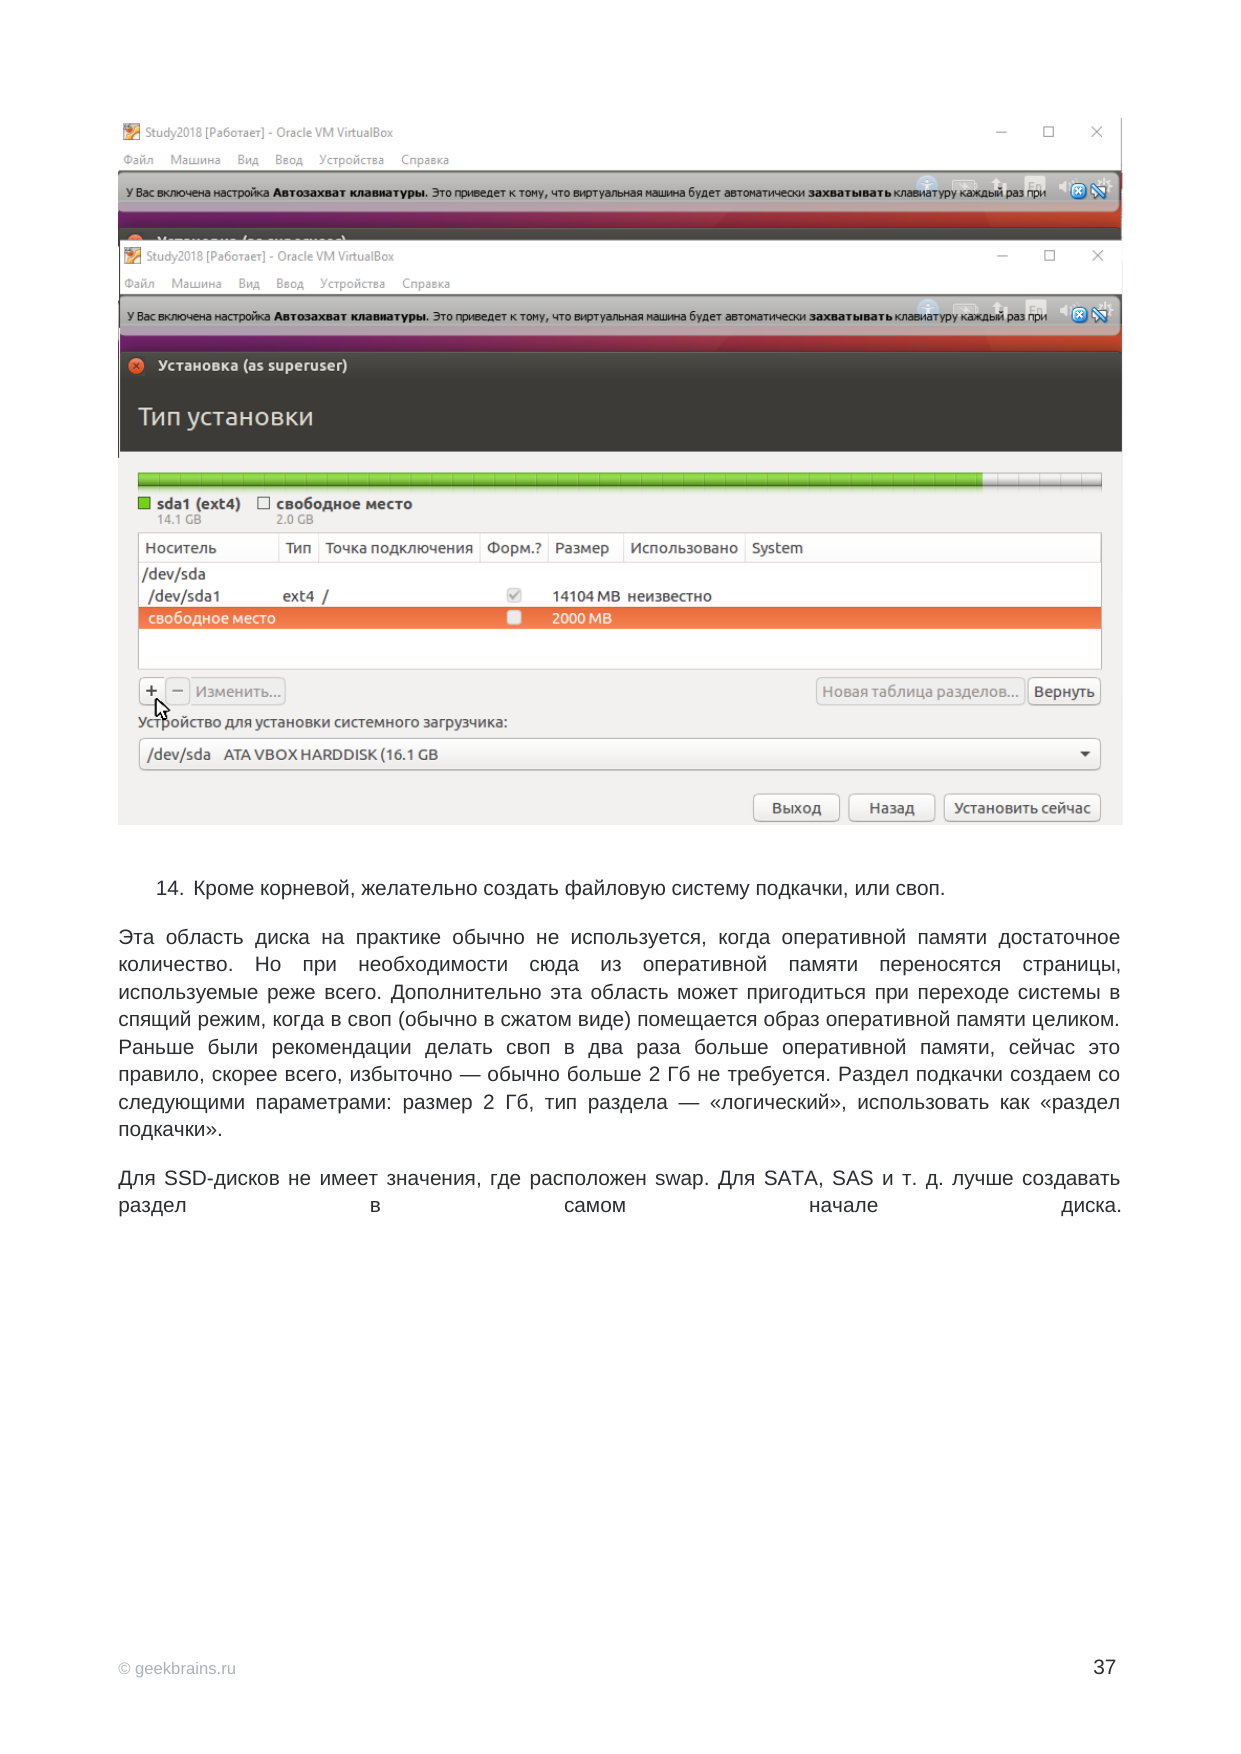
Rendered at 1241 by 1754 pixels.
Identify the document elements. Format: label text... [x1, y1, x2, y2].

text Для SSD-дисков не имеет значения, где расположен swap. Для SATA, SAS и т. д. лучше создавать раздел в самом начале диска. [118, 1165, 1122, 1217]
text Эта область диска на практике обычно не используется, когда оперативной памяти достаточное количество. Но при необходимости сюда из оперативной памяти переносятся страницы, используемые реже всего. Дополнительно эта область может пригодиться при переходе системы в спящий режим, когда в своп (обычно в сжатом виде) помещается образ оперативной памяти целиком. Раньше были рекомендации делать своп в два раза больше оперативной памяти, сейчас это правило, скорее всего, избыточно — обычно больше 2 Гб не требуется. Раздел подкачки создаем со следующими параметрами: размер 2 Гб, тип раздела — «логический», использовать как «раздел подкачки». [118, 924, 1122, 1141]
picture [118, 118, 1123, 825]
list Кроме корневой, желательно создать файловую систему подкачки, или своп. [156, 876, 1122, 900]
